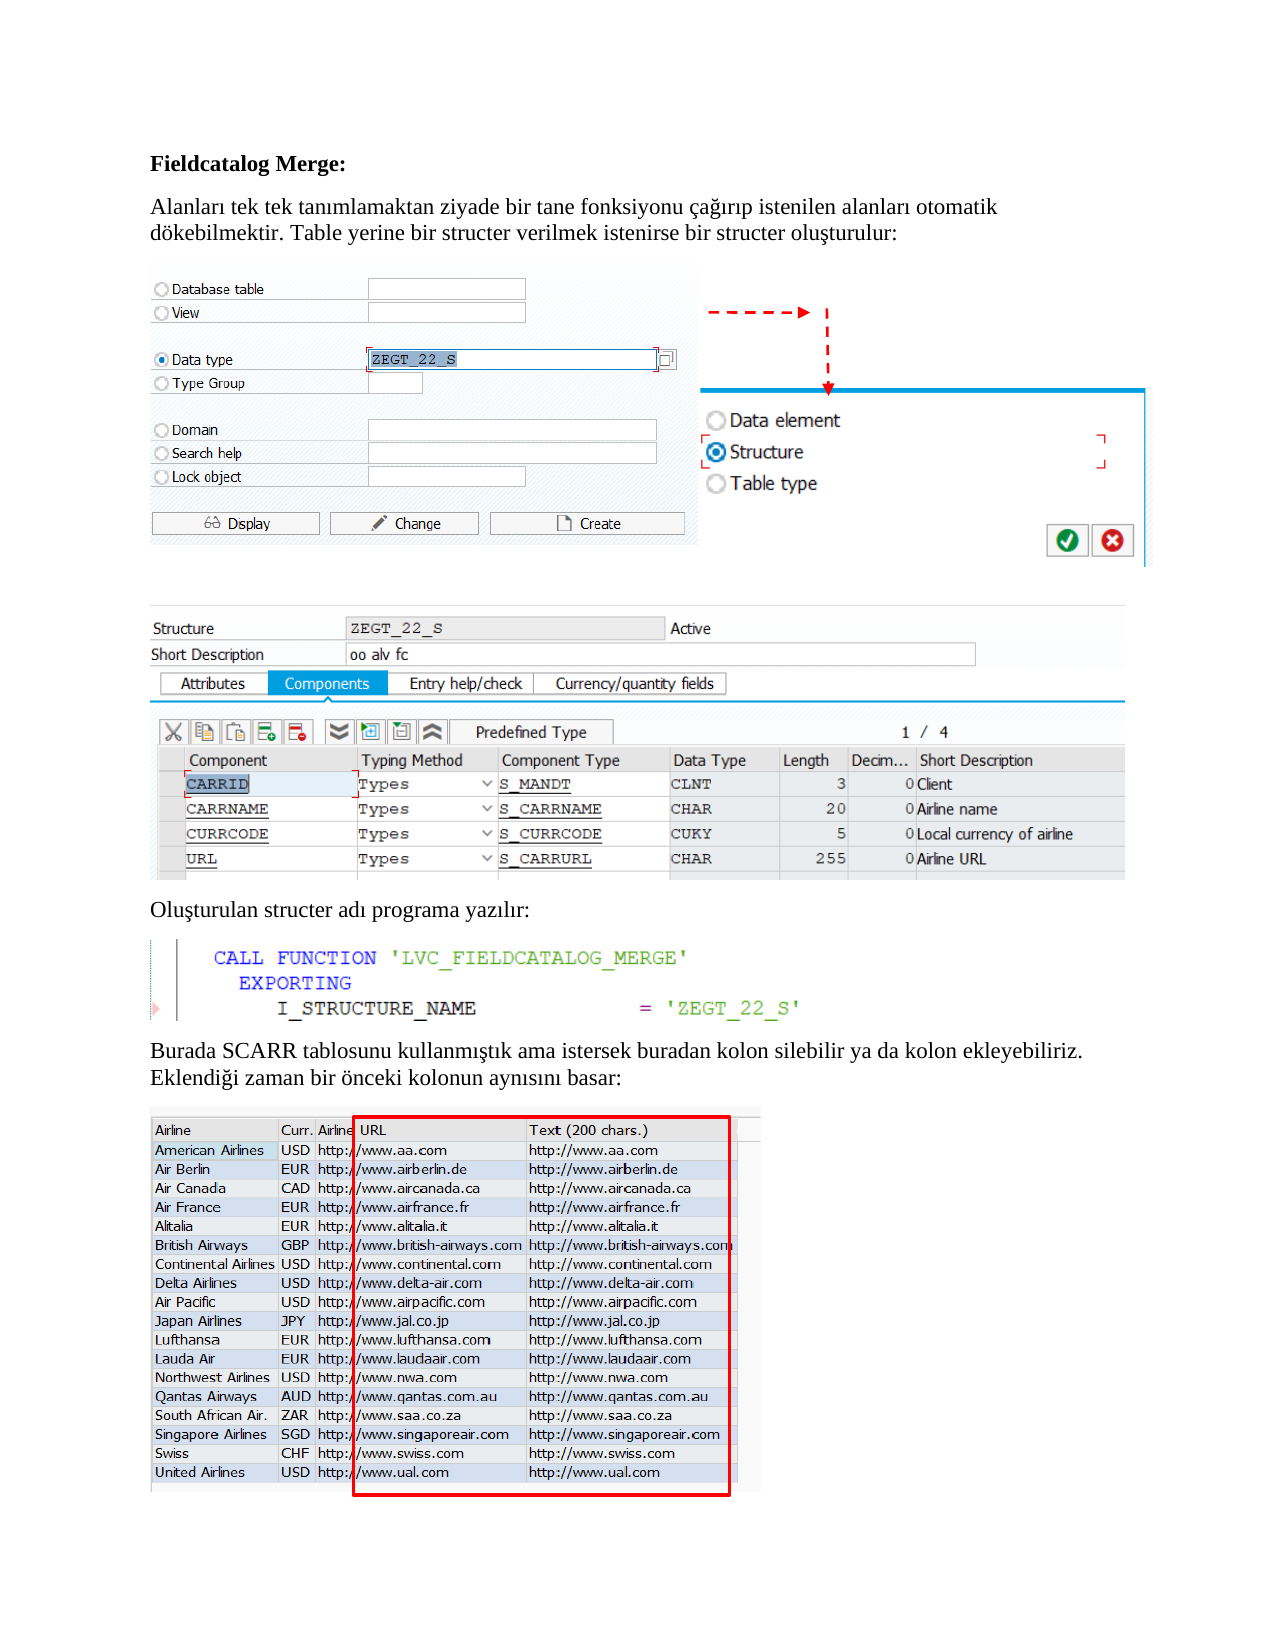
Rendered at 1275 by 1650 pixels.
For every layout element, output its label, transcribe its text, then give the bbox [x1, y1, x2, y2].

picture [314, 681, 322, 691]
picture [150, 939, 811, 1021]
picture [150, 604, 1125, 700]
text Fieldcatalog Merge: [150, 150, 1125, 176]
picture [355, 1119, 728, 1492]
text Alanları tek tek tanımlamaktan ziyade bir tane fonksiyonu çağırıp istenilen alanları otomatik dökebilmektir. Table yerine bir structer verilmek istenirse bir structer oluşturulur: [150, 193, 1125, 246]
picture [700, 388, 1153, 567]
picture [150, 1106, 761, 1492]
text Burada SCARR tablosunu kullanmıştık ama istersek buradan kolon silebilir ya da kolon ekleyebiliriz. Eklendiği zaman bir önceki kolonun aynısını basar: [150, 1037, 1125, 1090]
picture [150, 262, 699, 545]
picture [308, 681, 314, 688]
text Oluşturulan structer adı programa yazılır: [150, 896, 1125, 923]
picture [150, 701, 1125, 880]
